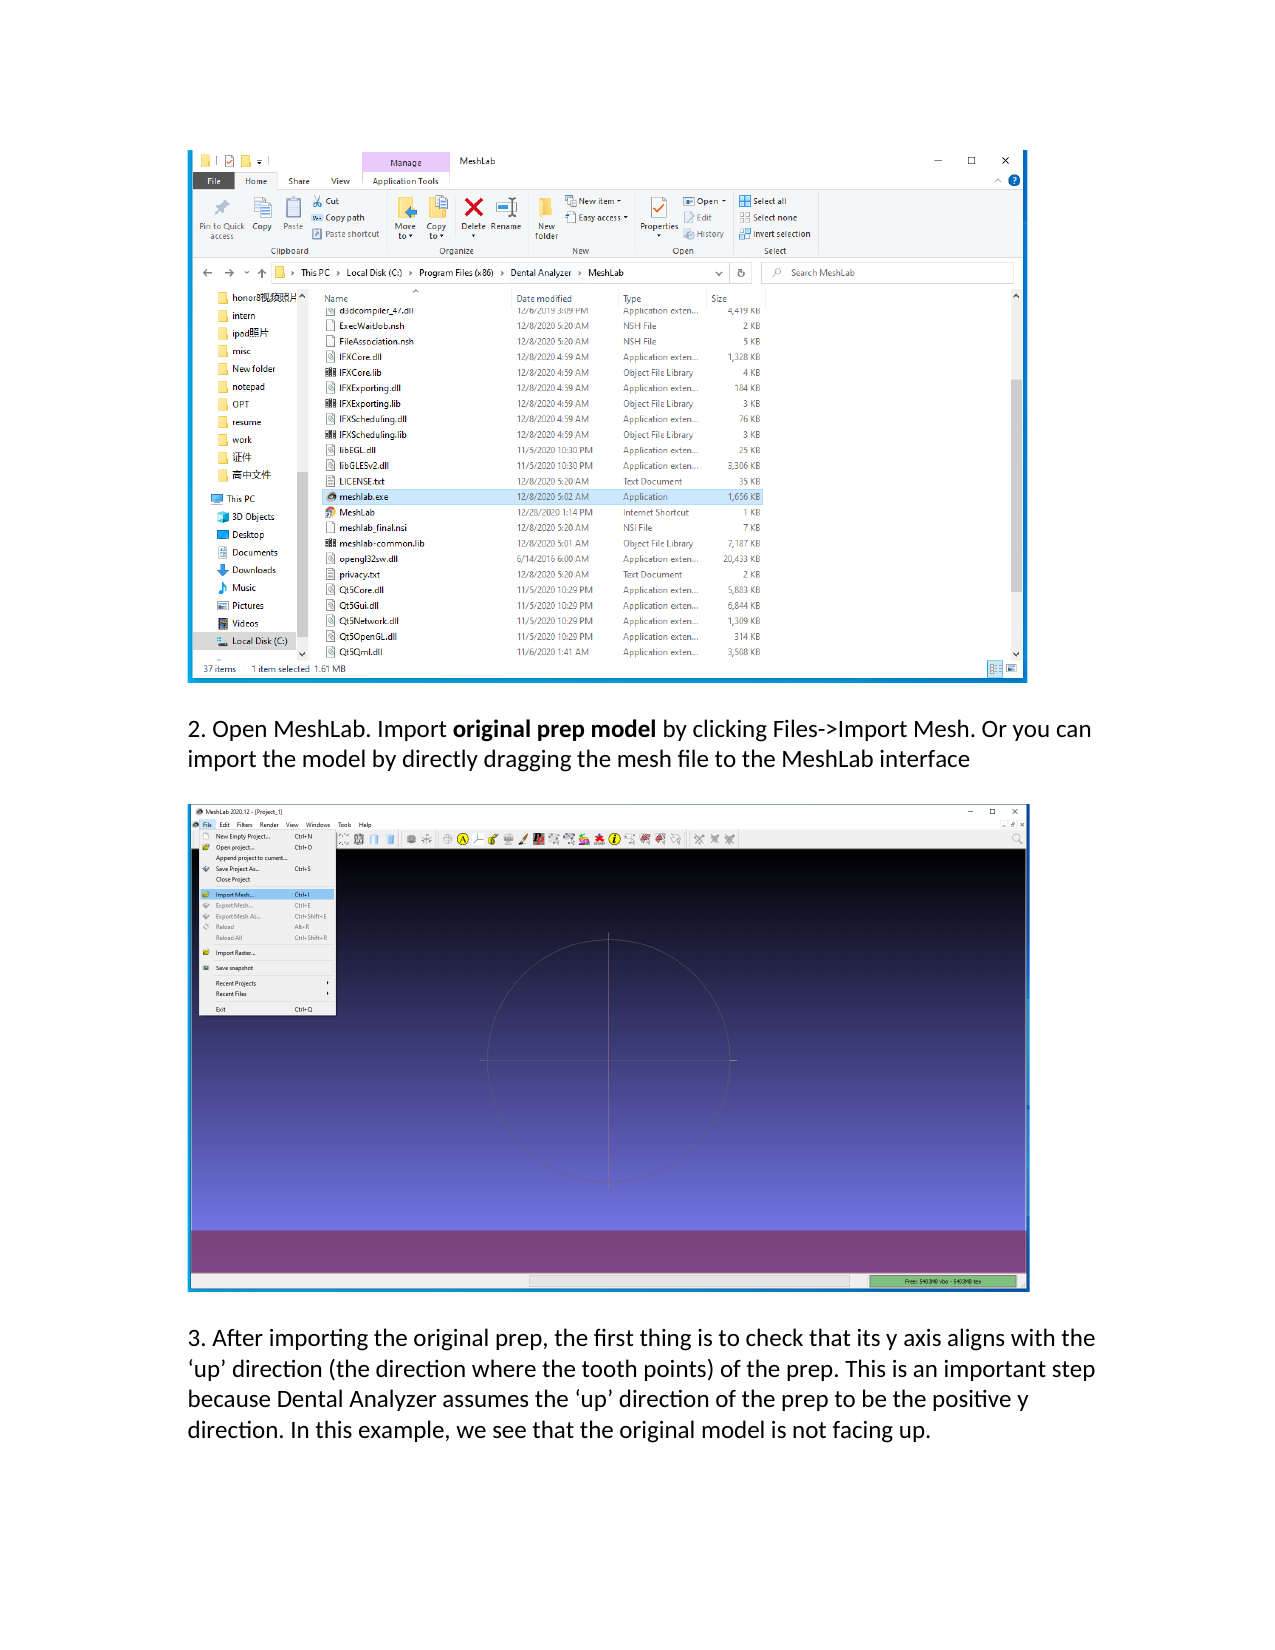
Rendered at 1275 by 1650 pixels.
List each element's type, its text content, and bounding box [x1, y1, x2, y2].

picture [193, 150, 1028, 683]
text 2. Open MeshLab. Import original prep model by clicking Files->Import Mesh. Or you can import the model by directly dragging the mesh file to the MeshLab interface [187, 713, 1125, 774]
picture [191, 804, 1030, 1292]
text 3. After importing the original prep, the first thing is to check that its y axis aligns with the ‘up’ direction (the direction where the tooth points) of the prep. This is an important step because Dental Analyzer assumes the ‘up’ direction of the prep to be the positive y direction. In this example, we see that the original model is not facing up. [187, 1322, 1125, 1444]
